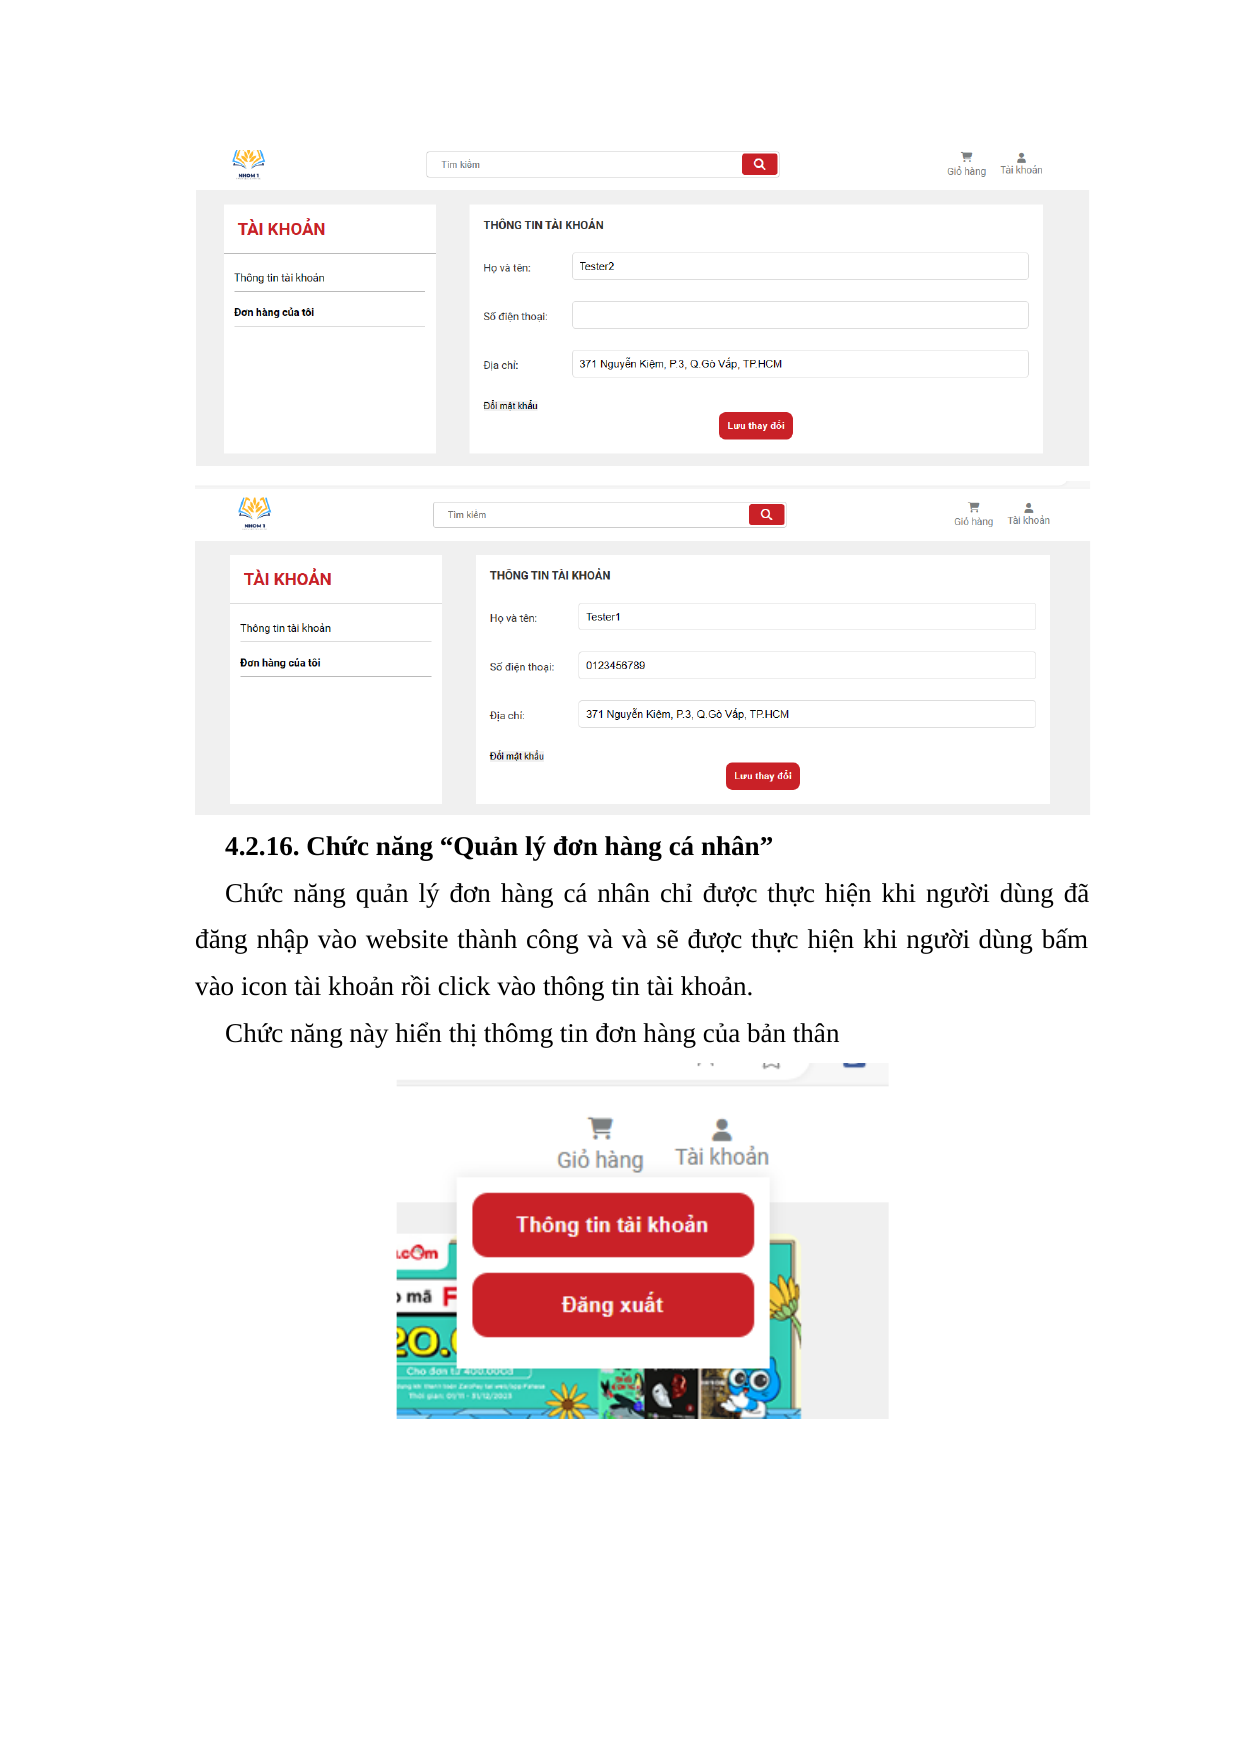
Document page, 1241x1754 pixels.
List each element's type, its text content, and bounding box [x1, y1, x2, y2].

subtitle 4.2.16. Chức năng “Quản lý đơn hàng cá nhân” [195, 830, 1090, 861]
picture [196, 150, 1090, 466]
text Chức năng quản lý đơn hàng cá nhân chỉ được thực hiện khi người dùng đã đăng nhập vào website thành công và và sẽ được thực hiện khi người dùng bấm vào icon tài khoản rồi click vào thông tin tài khoản. [195, 877, 1090, 1001]
picture [195, 481, 1091, 815]
text Chức năng này hiển thị thômg tin đơn hàng của bản thân [195, 1017, 1090, 1048]
picture [396, 1063, 889, 1419]
